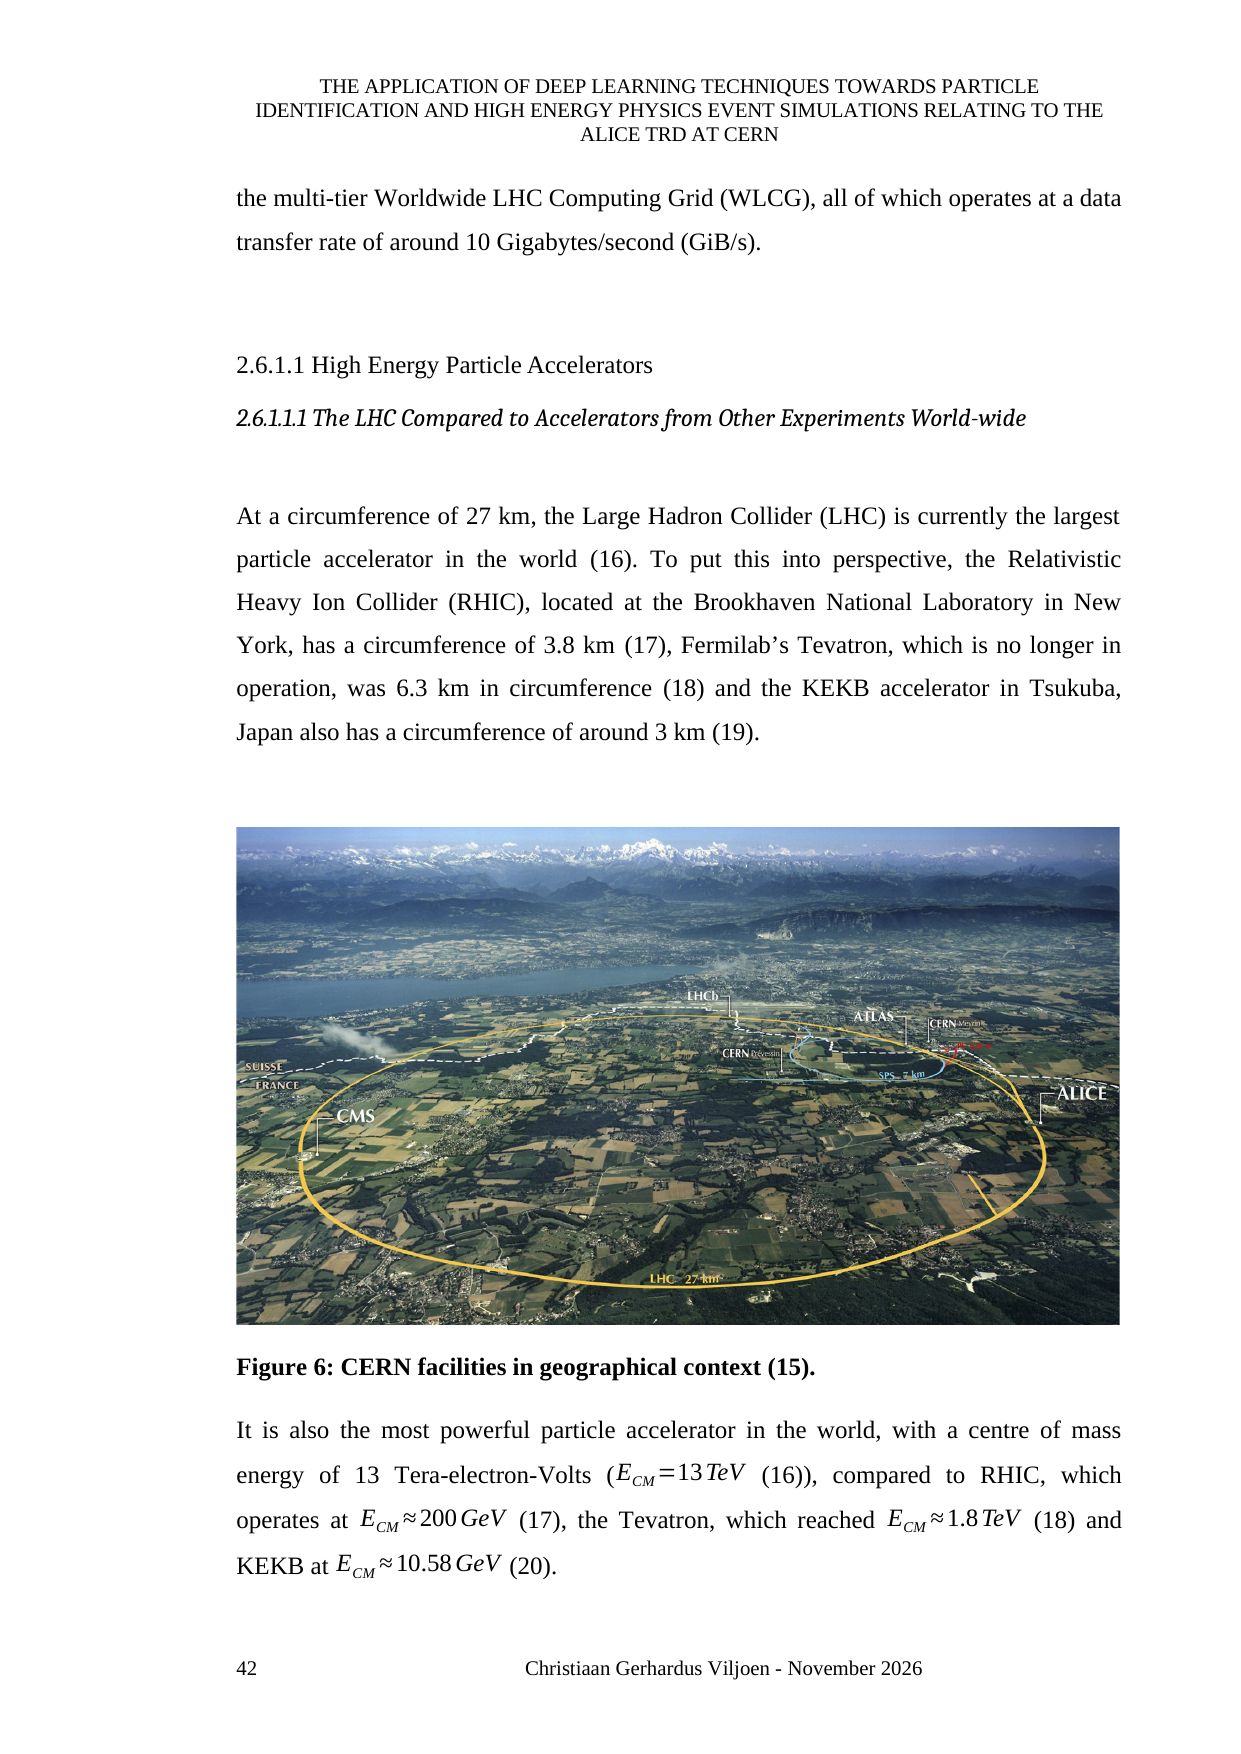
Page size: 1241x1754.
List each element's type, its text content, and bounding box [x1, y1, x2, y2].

picture [236, 827, 1120, 1325]
subtitle The LHC Compared to Accelerators from Other Experiments World-wide [236, 404, 1122, 433]
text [236, 183, 1122, 255]
text It is also the most powerful particle accelerator in the world, with a centre of mass energy of 13 Tera-electron-Volts ( ), compared to RHIC, which operates at , the Tevatron, which reached and KEKB at . [236, 1416, 1122, 1581]
text At a circumference of 27 km, the Large Hadron Collider (LHC) is currently the largest particle accelerator in the world . To put this into perspective, the Relativistic Heavy Ion Collider (RHIC), located at the Brookhaven National Laboratory in New York, has a circumference of 3.8 km , Fermilab’s Tevatron, which is no longer in operation, was 6.3 km in circumference and the KEKB accelerator in Tsukuba, Japan also has a circumference of around 3 km . [236, 501, 1122, 745]
subtitle High Energy Particle Accelerators [236, 350, 1122, 379]
text Figure 6: CERN facilities in geographical context . [236, 1352, 1122, 1380]
